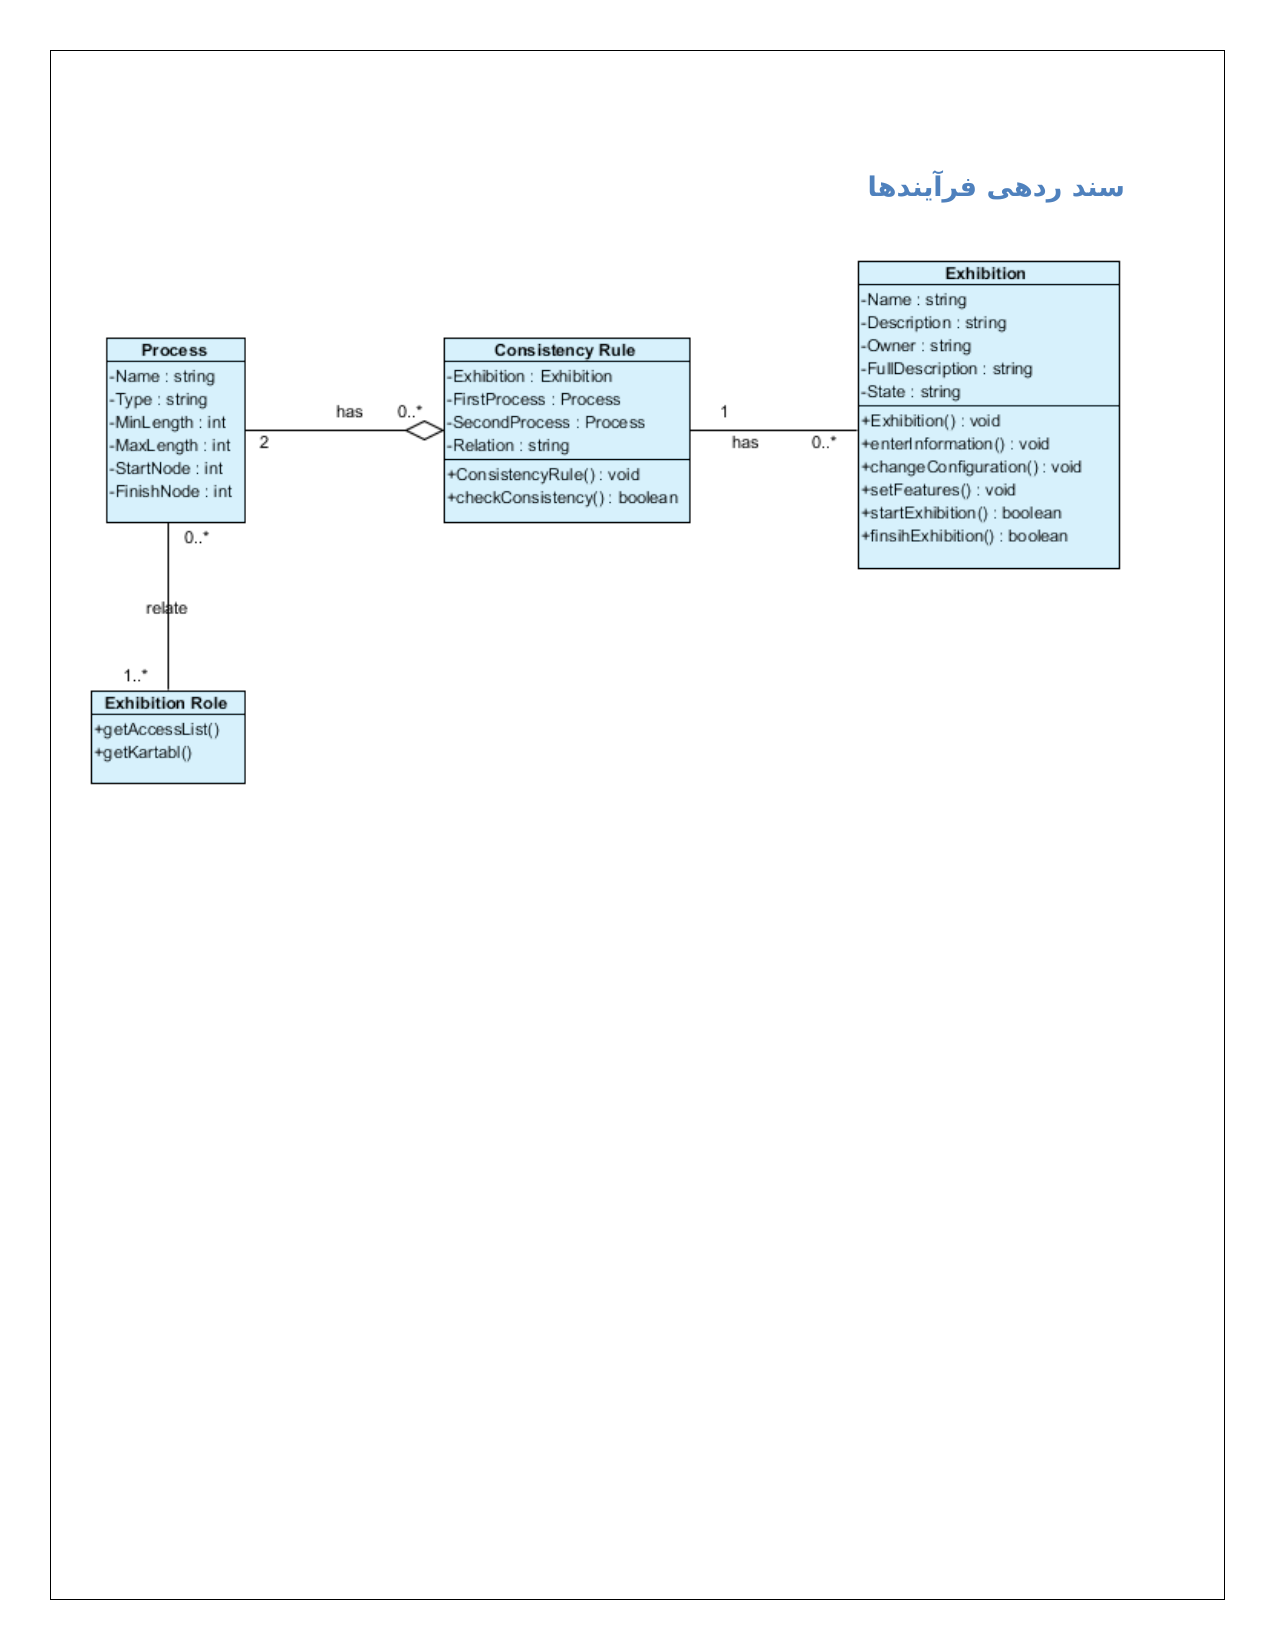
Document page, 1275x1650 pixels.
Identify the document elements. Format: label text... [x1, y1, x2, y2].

picture [88, 258, 1125, 789]
subtitle سند ردهی فرآیندها [150, 171, 1125, 202]
